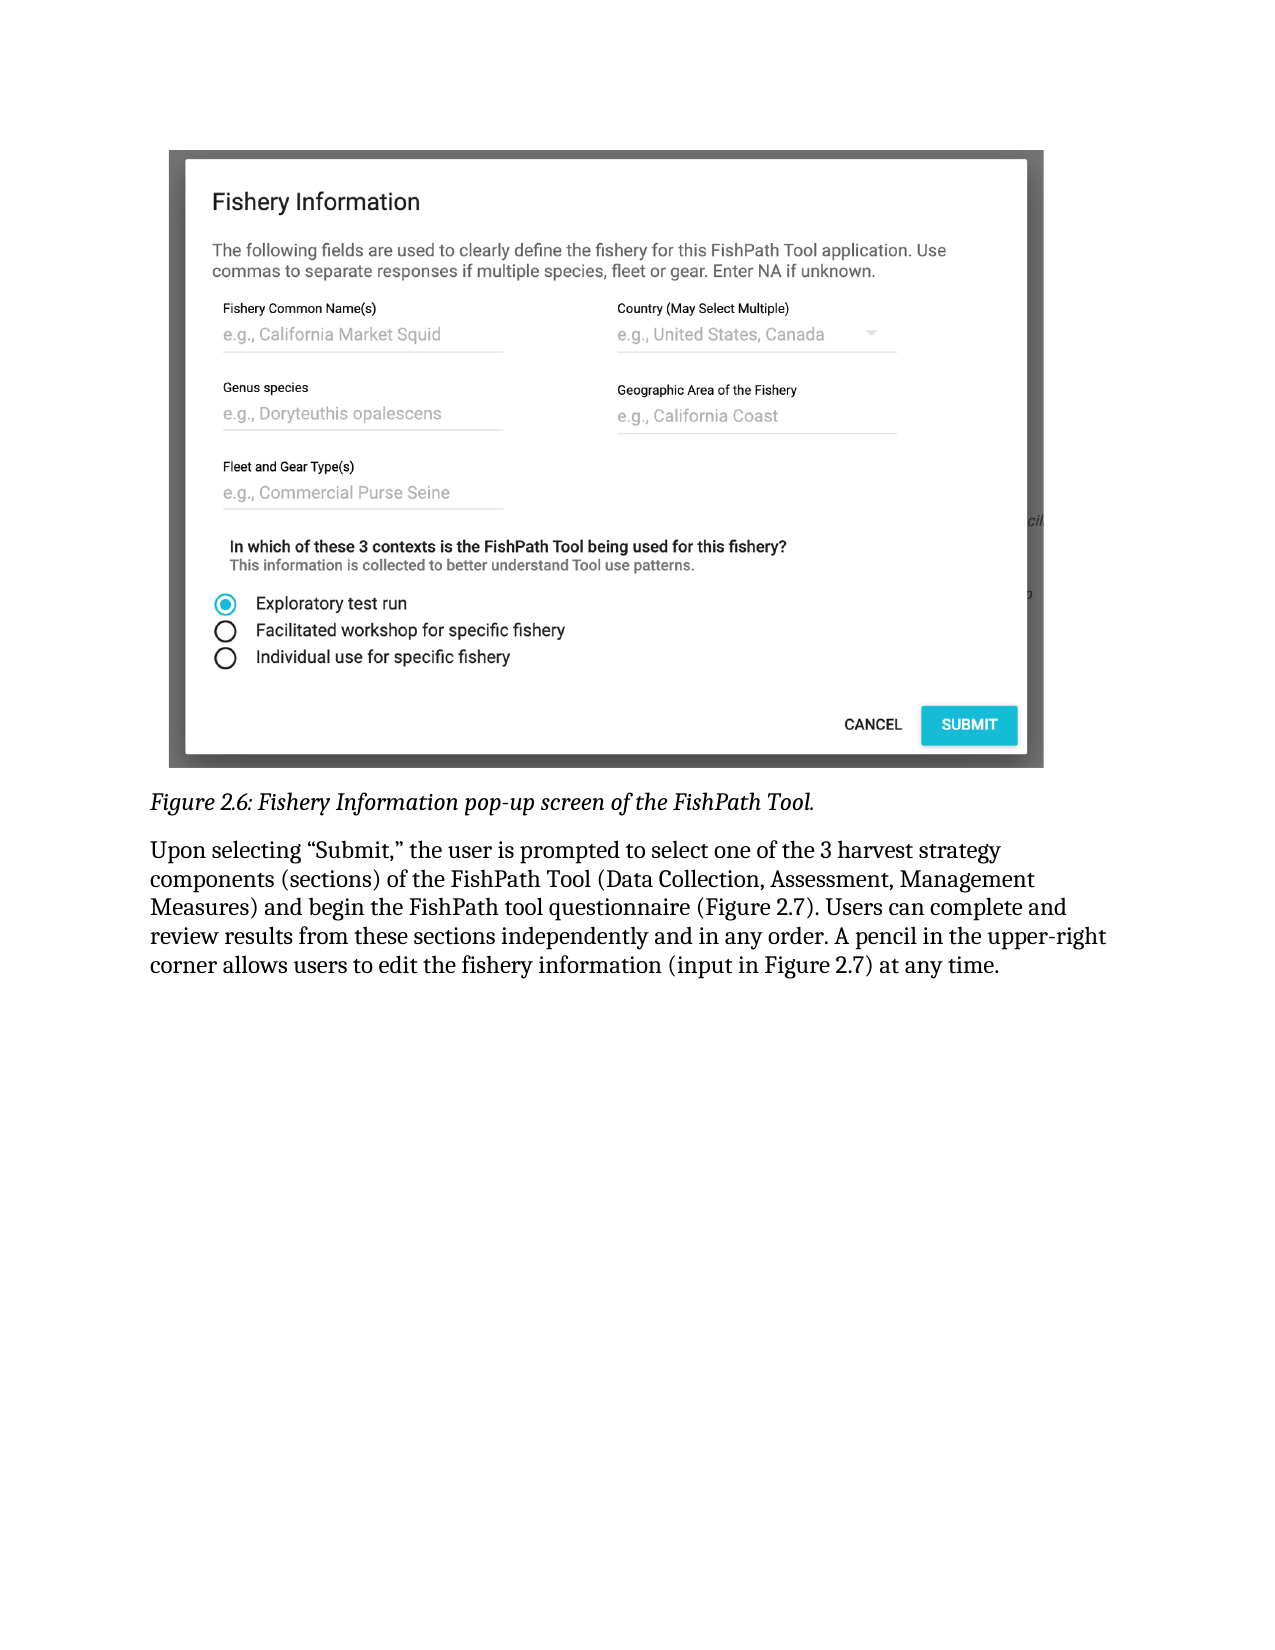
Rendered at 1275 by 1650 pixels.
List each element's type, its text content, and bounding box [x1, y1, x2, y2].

text Upon selecting “Submit,” the user is prompted to select one of the 3 harvest strategy components (sections) of the FishPath Tool (Data Collection, Assessment, Management Measures) and begin the FishPath tool questionnaire (Figure 2.7). Users can complete and review results from these sections independently and in any order. A pencil in the upper-right corner allows users to edit the fishery information (input in Figure 2.7) at any time. [150, 836, 1125, 979]
picture [168, 150, 1044, 768]
text Figure 2.6: Fishery Information pop-up screen of the FishPath Tool. [150, 788, 1125, 817]
